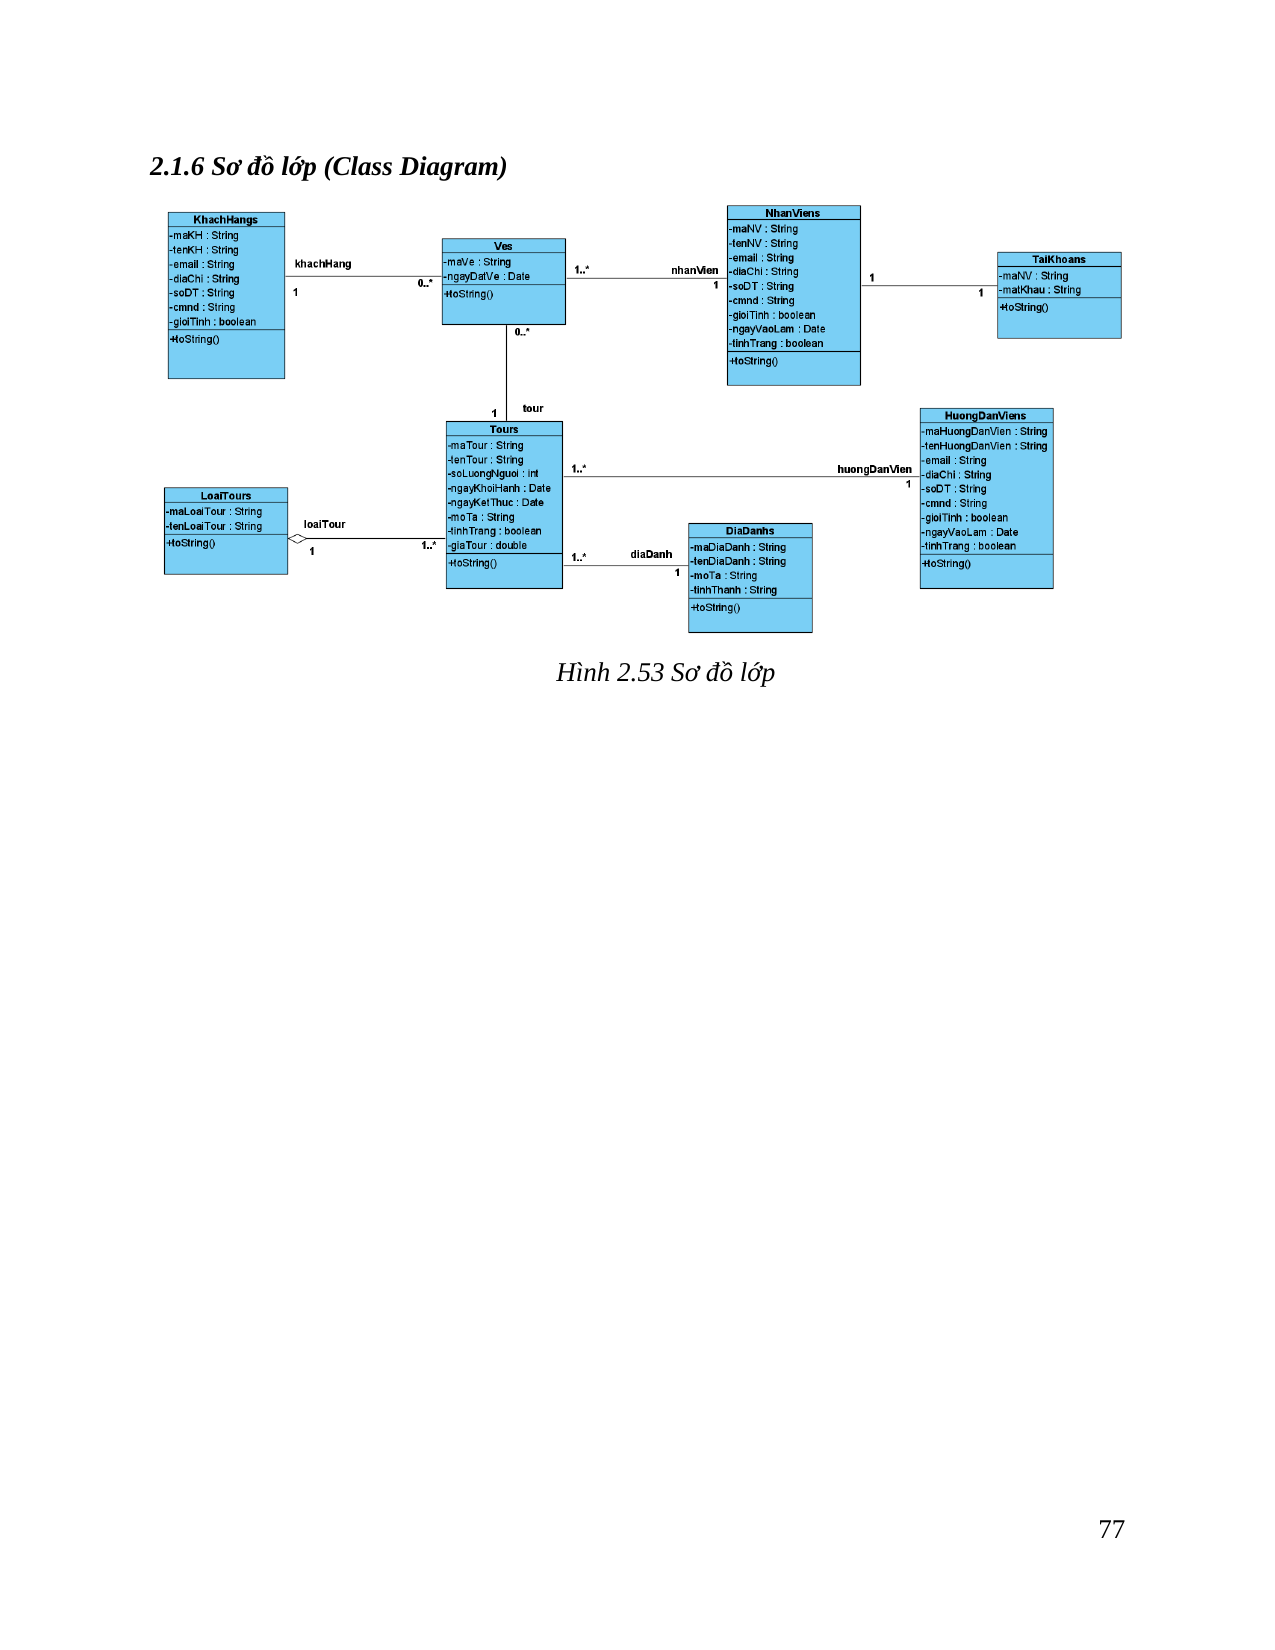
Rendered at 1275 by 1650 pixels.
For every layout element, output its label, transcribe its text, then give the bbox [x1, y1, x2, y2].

picture [150, 196, 1125, 638]
subtitle Sơ đồ lớp (Class Diagram) [150, 150, 1125, 181]
text Hình 2.53 Sơ đồ lớp [150, 657, 1125, 688]
